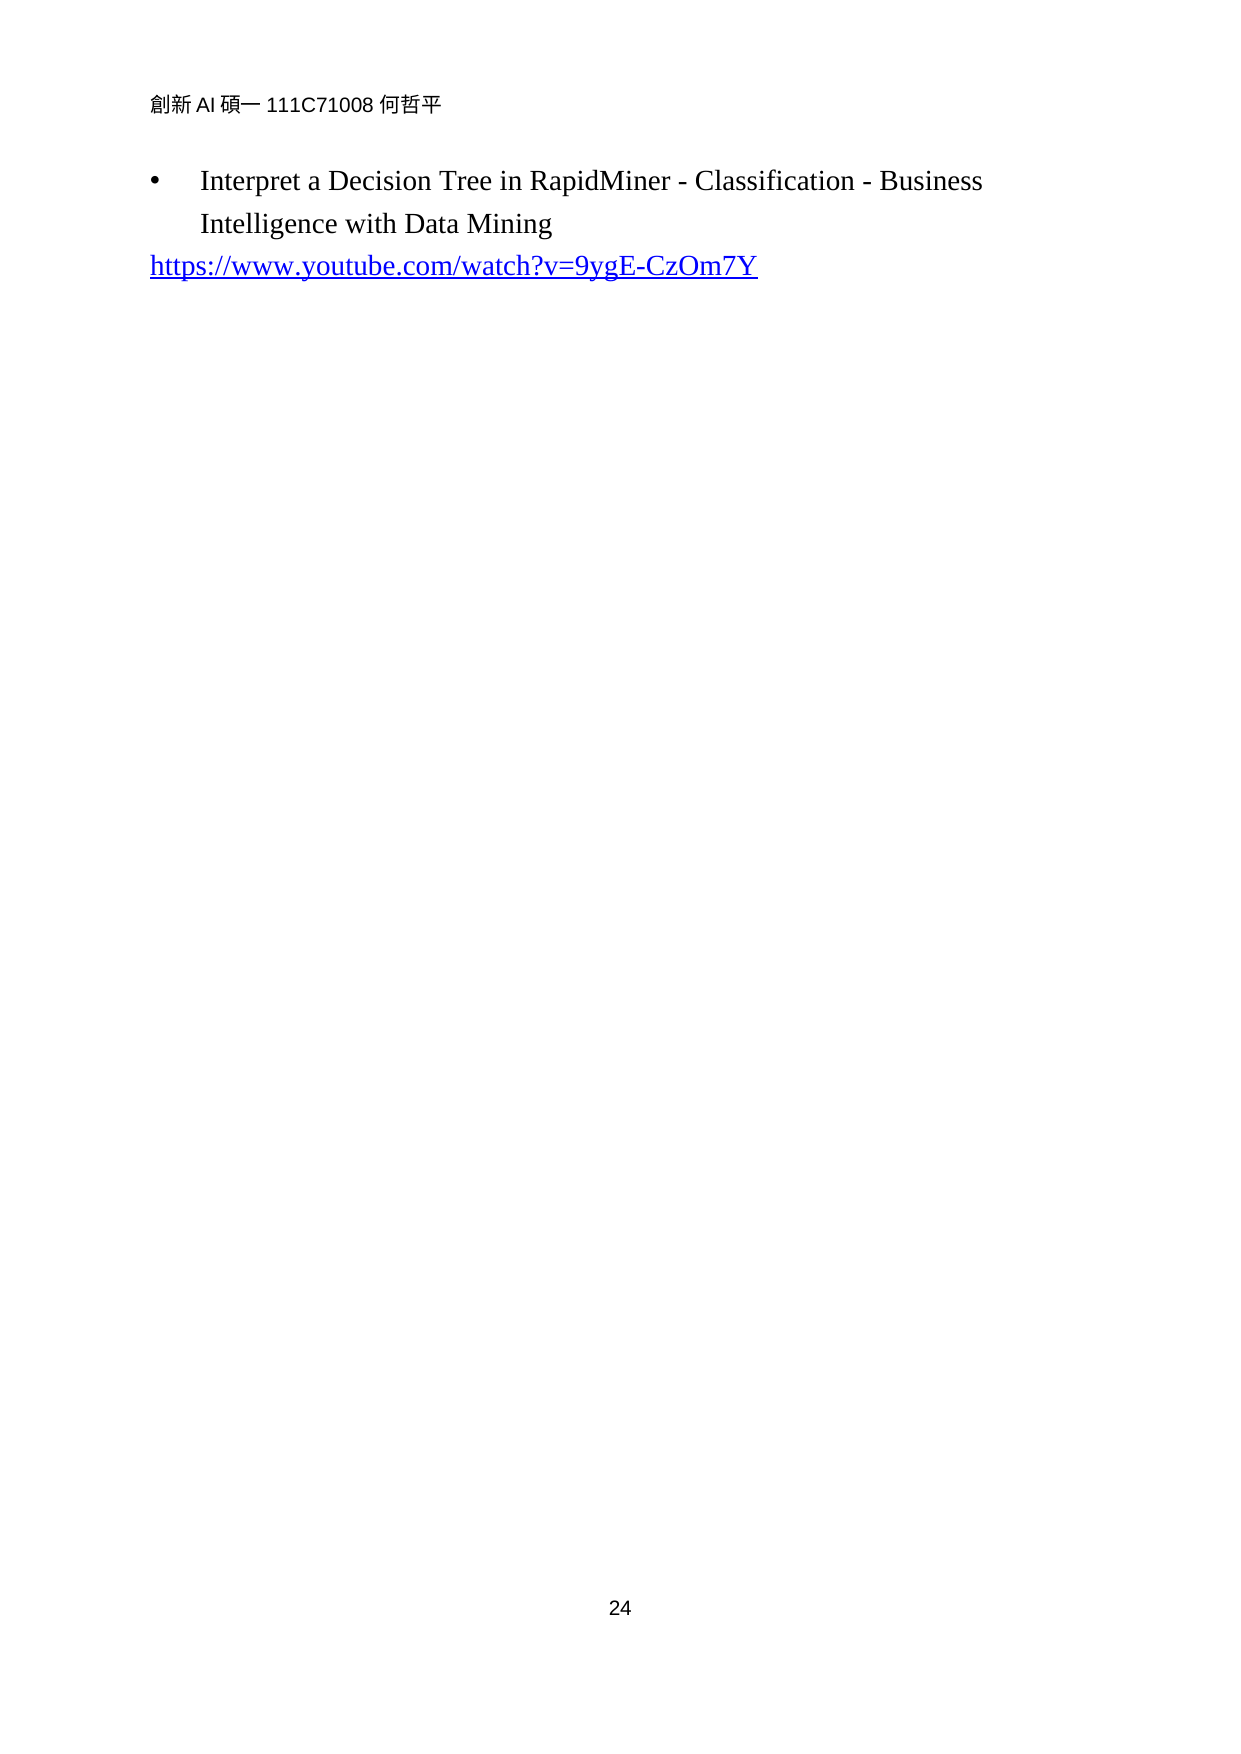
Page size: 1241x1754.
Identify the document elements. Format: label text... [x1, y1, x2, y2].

text https://www.youtube.com/watch?v=9ygE-CzOm7Y [150, 246, 1090, 284]
list Interpret a Decision Tree in RapidMiner - Classification - Business Intelligence with Data Mining [150, 161, 1090, 241]
